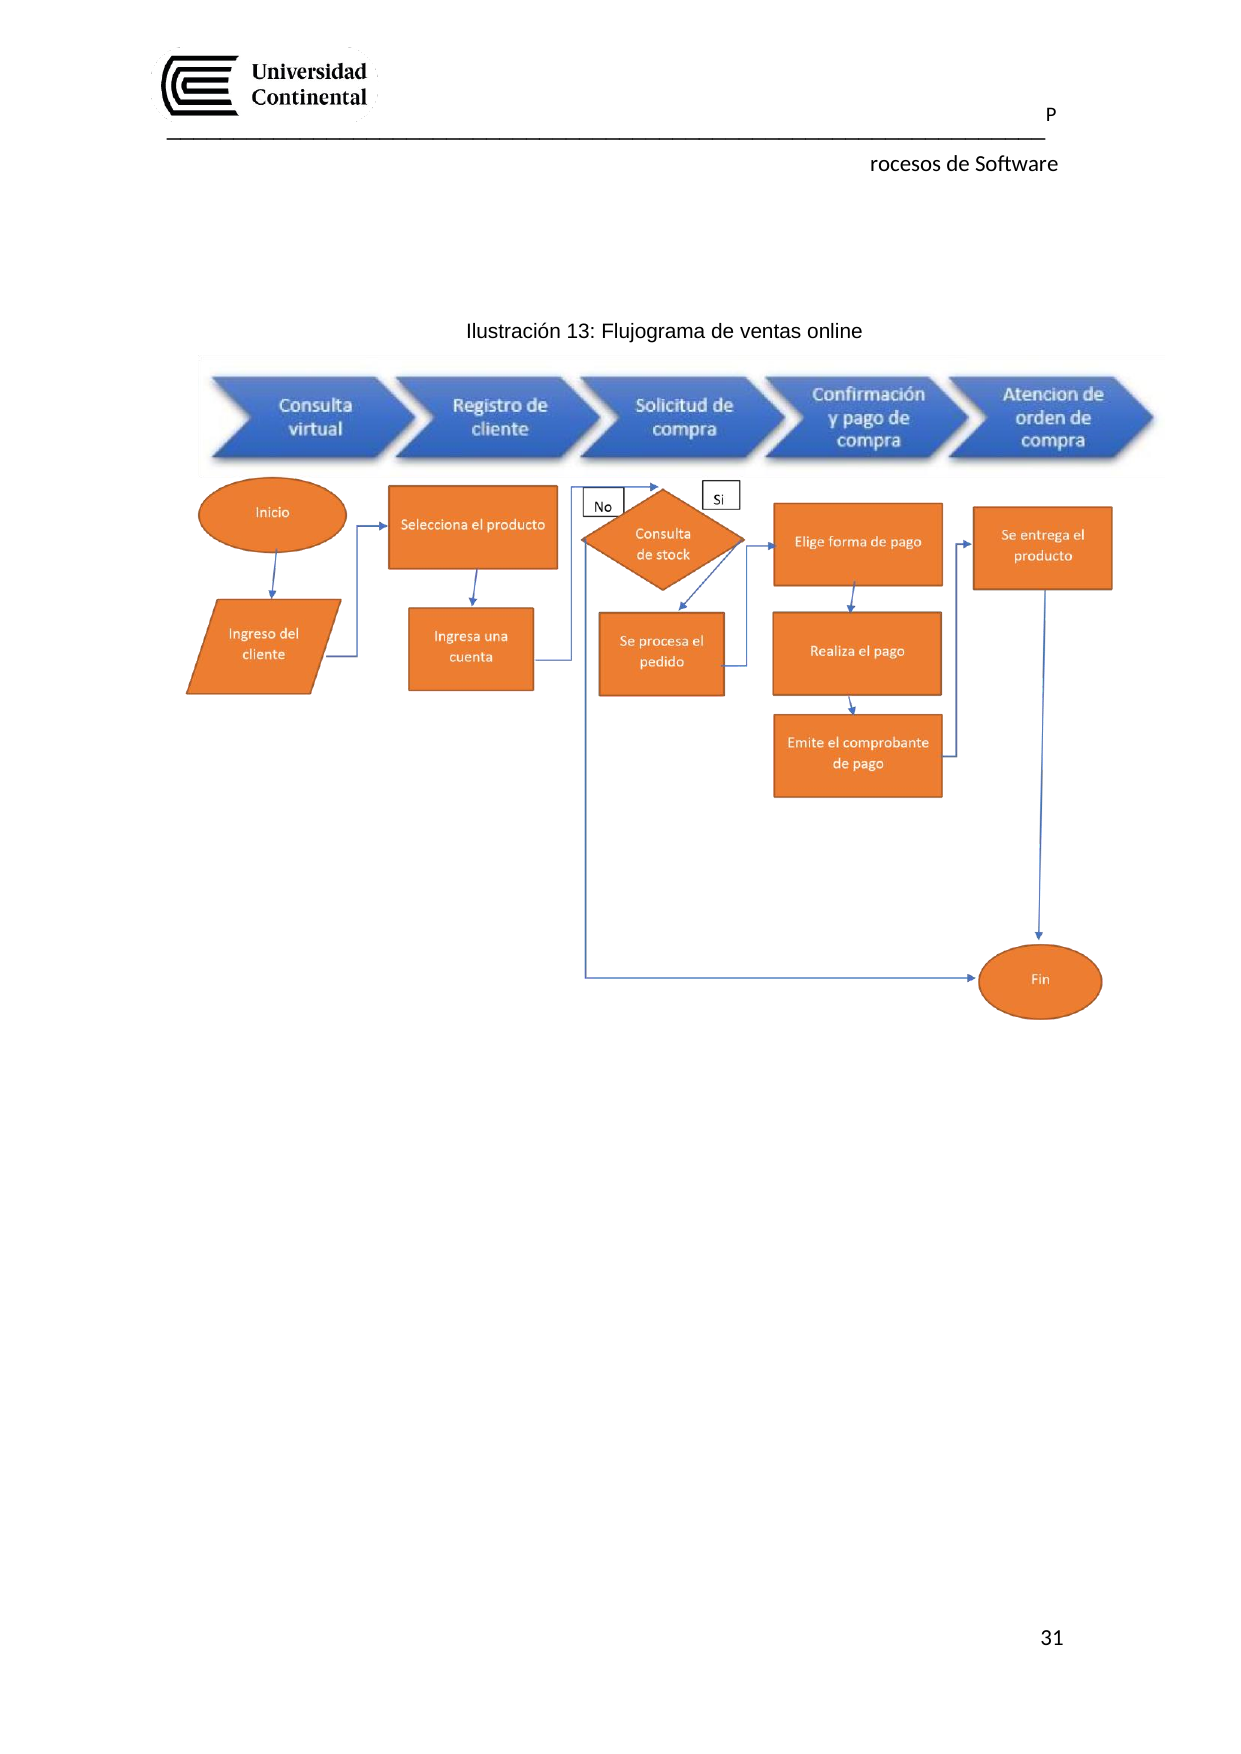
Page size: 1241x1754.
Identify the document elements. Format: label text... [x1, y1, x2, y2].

picture [141, 44, 383, 122]
text Ilustración 13: Flujograma de ventas online [233, 319, 1095, 343]
picture [185, 355, 1166, 1020]
